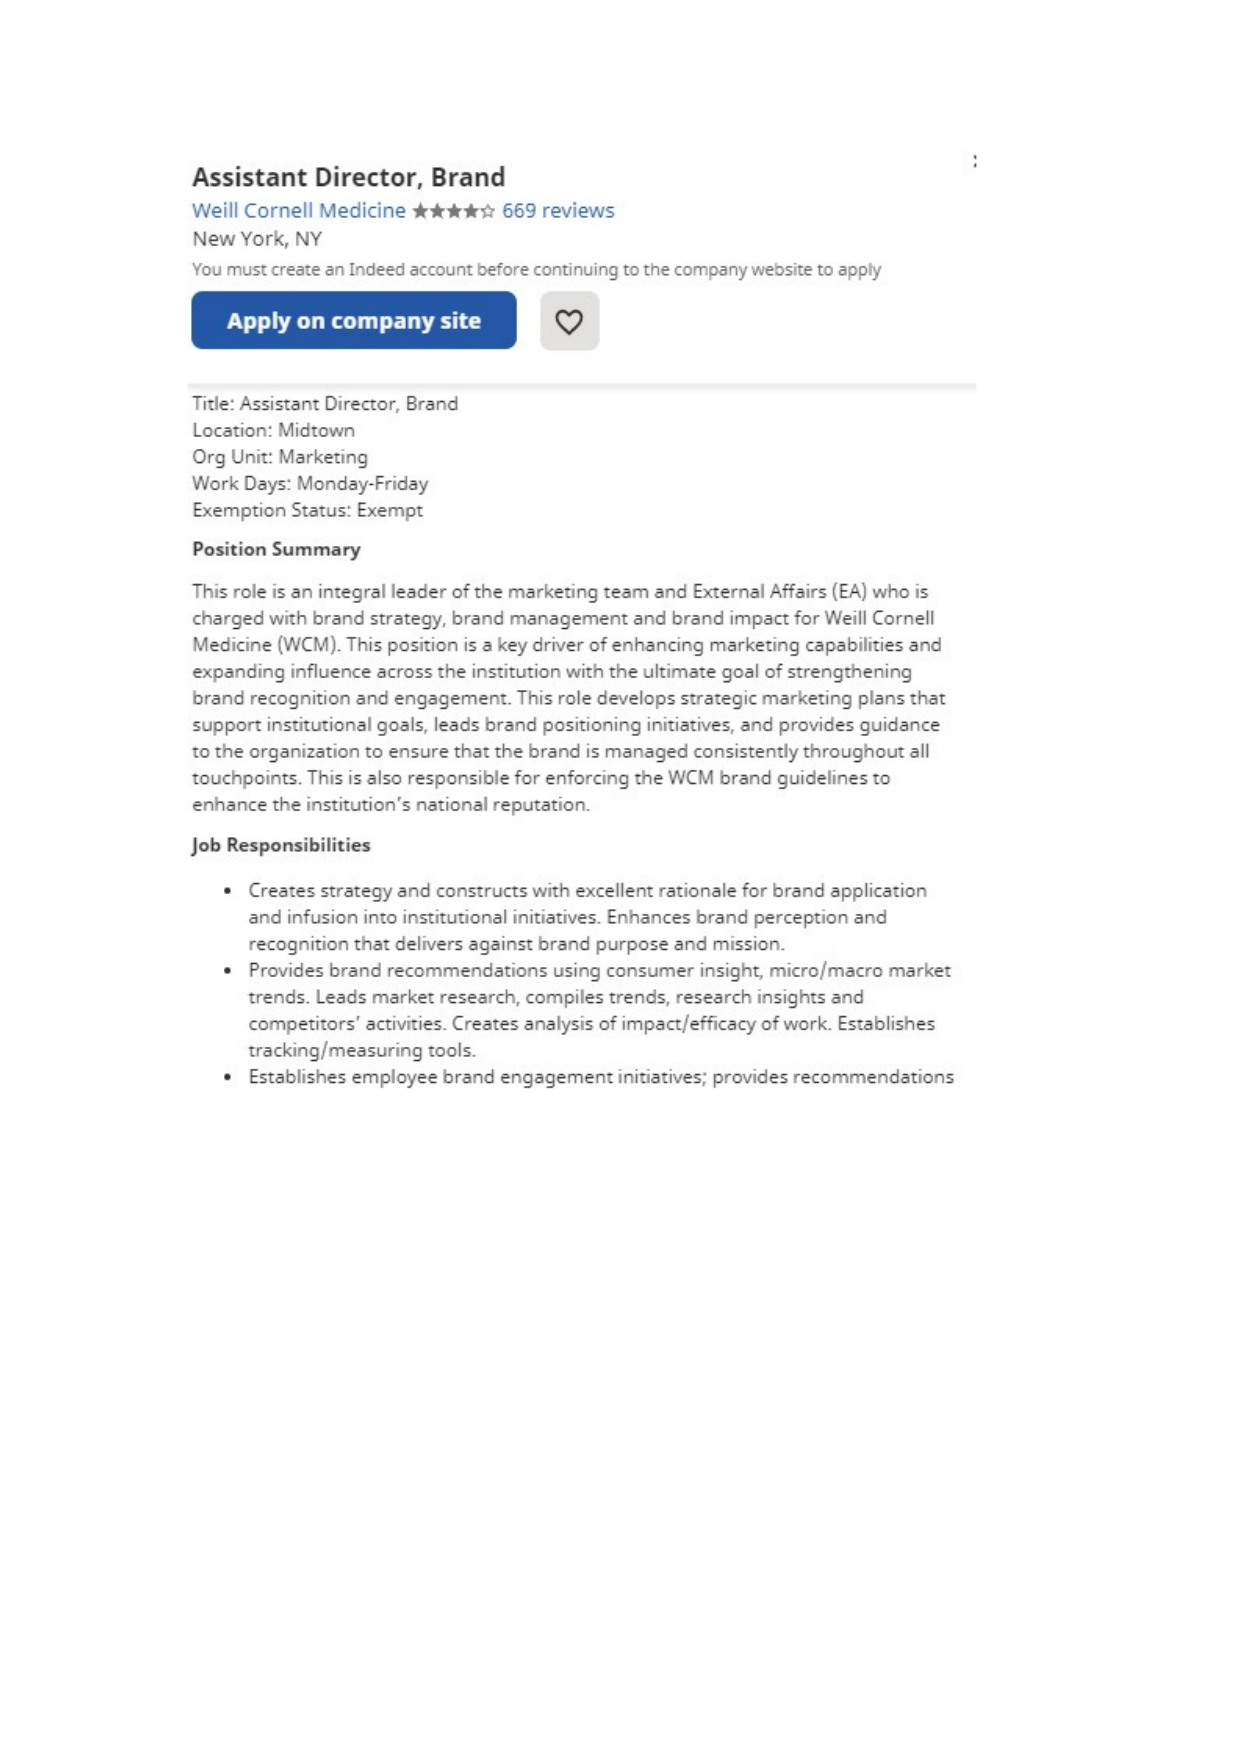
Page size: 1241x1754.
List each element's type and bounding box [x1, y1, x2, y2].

picture [187, 150, 977, 1096]
